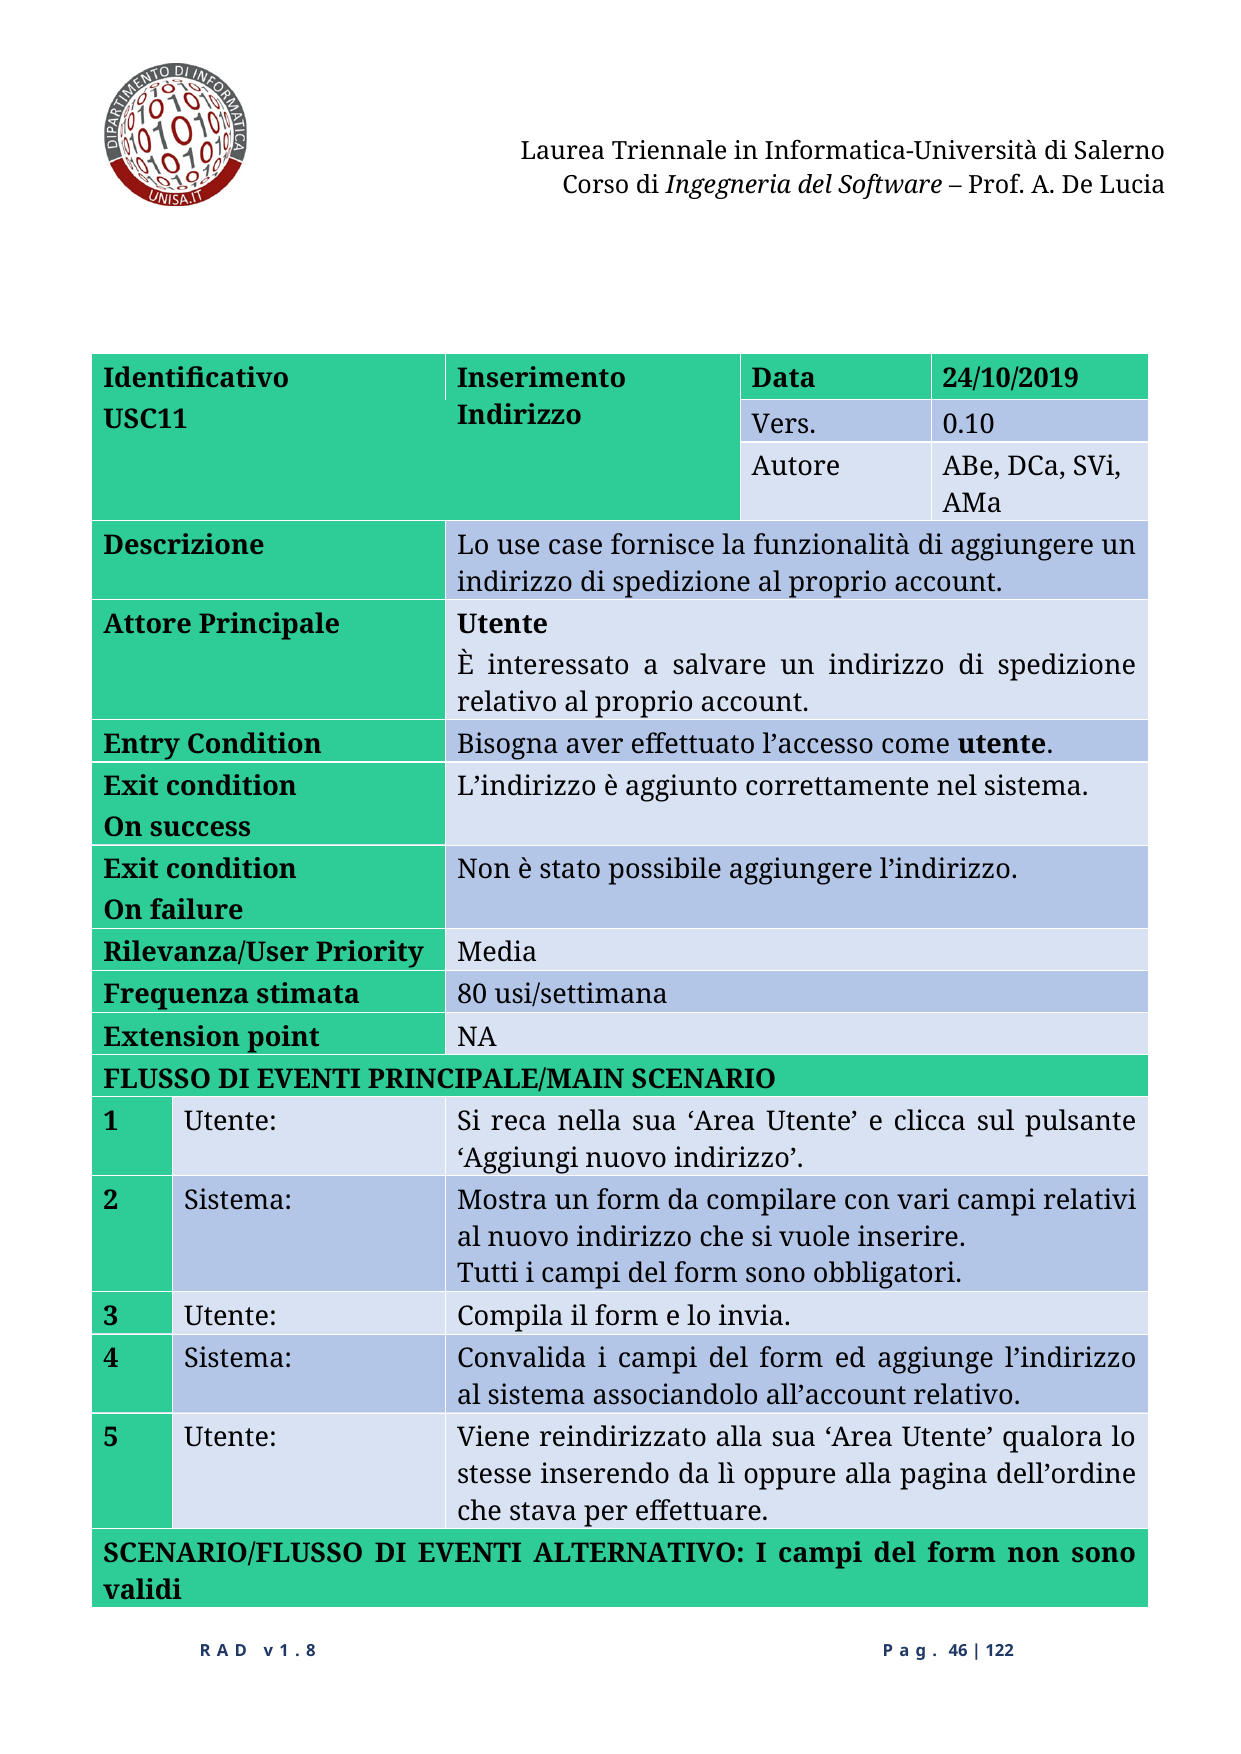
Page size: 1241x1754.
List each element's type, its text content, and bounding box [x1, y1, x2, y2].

table_cell Si reca nella sua ‘Area Utente’ e clicca sul pulsante ‘Aggiungi nuovo indirizzo’. [446, 1097, 1148, 1175]
table_header Inserimento Indirizzo [446, 354, 740, 520]
table_cell Utente: [173, 1414, 445, 1528]
table_cell 5 [92, 1414, 172, 1528]
table_cell 3 [92, 1292, 172, 1333]
table_cell Utente: [173, 1097, 445, 1175]
picture [104, 63, 247, 206]
table_cell Lo use case fornisce la funzionalità di aggiungere un indirizzo di spedizione al proprio account. [446, 521, 1148, 599]
table_cell Exit condition On success [92, 763, 445, 844]
table_header Identificativo USC11 [92, 354, 446, 520]
table_cell 4 [92, 1335, 172, 1412]
table_cell Non è stato possibile aggiungere l’indirizzo. [446, 846, 1148, 928]
table_cell 80 usi/settimana [446, 971, 1148, 1012]
table_cell Flusso di Eventi Principale/Main Scenario [92, 1055, 1148, 1096]
table_cell Attore Principale [92, 600, 445, 719]
table_cell Extension point [92, 1013, 445, 1054]
table_cell 2 [92, 1176, 172, 1291]
table_cell Viene reindirizzato alla sua ‘Area Utente’ qualora lo stesse inserendo da lì oppure alla pagina dell’ordine che stava per effettuare. [446, 1414, 1148, 1528]
table_cell Rilevanza/User Priority [92, 929, 445, 970]
table_cell Sistema: [173, 1335, 445, 1412]
table_header 24/10/2019 [932, 354, 1148, 399]
table_cell Utente: [173, 1292, 445, 1333]
table_cell Mostra un form da compilare con vari campi relativi al nuovo indirizzo che si vuole inserire. Tutti i campi del form sono obbligatori. [446, 1176, 1148, 1291]
table_cell Media [446, 929, 1148, 970]
table_cell Utente È interessato a salvare un indirizzo di spedizione relativo al proprio account. [446, 600, 1148, 719]
table_cell Bisogna aver effettuato l’accesso come utente. [446, 720, 1148, 761]
table_cell Convalida i campi del form ed aggiunge l’indirizzo al sistema associandolo all’account relativo. [446, 1335, 1148, 1412]
table_cell L’indirizzo è aggiunto correttamente nel sistema. [446, 763, 1148, 844]
table_cell Vers. [741, 400, 931, 441]
table_cell Descrizione [92, 521, 445, 599]
table_cell NA [446, 1013, 1148, 1054]
table_cell Compila il form e lo invia. [446, 1292, 1148, 1333]
table_cell Frequenza stimata [92, 971, 445, 1012]
table_cell 0.10 [932, 400, 1148, 441]
table_cell Entry Condition [92, 720, 445, 761]
table_cell Autore [741, 443, 931, 520]
table_cell ABe, DCa, SVi, AMa [932, 443, 1148, 520]
table_cell Exit condition On failure [92, 846, 445, 928]
table_cell 1 [92, 1097, 172, 1175]
table_header Data [741, 354, 931, 399]
table_cell SCENARIO/FLUSSO DI EVENTI ALTERNATIVO: I campi del form non sono validi [92, 1529, 1148, 1607]
table_cell Sistema: [173, 1176, 445, 1291]
